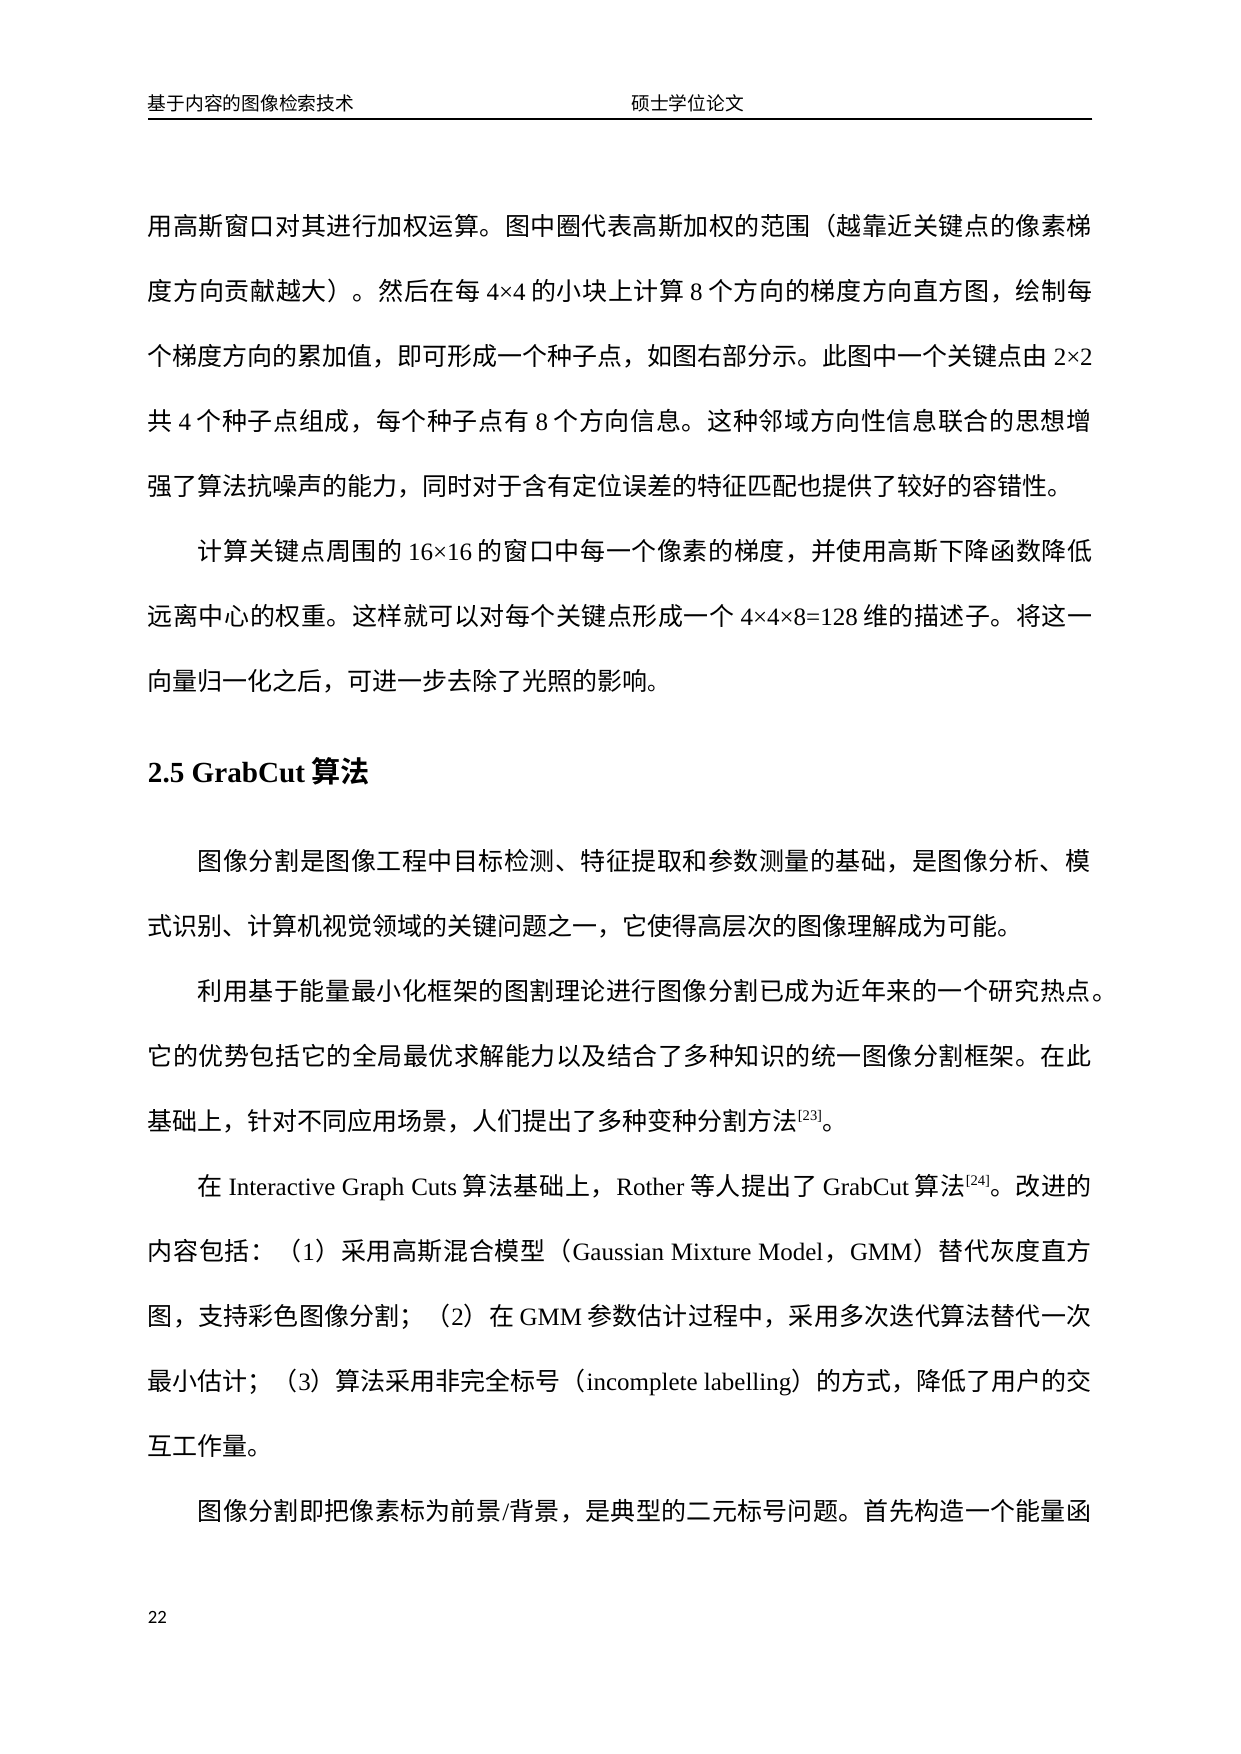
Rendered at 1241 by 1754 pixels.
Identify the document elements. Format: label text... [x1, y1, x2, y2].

list 利用基于能量最小化框架的图割理论进行图像分割已成为近年来的一个研究热点。它的优势包括它的全局最优求解能力以及结合了多种知识的统一图像分割框架。在此基础上，针对不同应用场景，人们提出了多种变种分割方法[23]。 [148, 957, 1092, 1152]
list 计算关键点周围的16×16的窗口中每一个像素的梯度，并使用高斯下降函数降低远离中心的权重。这样就可以对每个关键点形成一个4×4×8=128维的描述子。将这一向量归一化之后，可进一步去除了光照的影响。 [148, 517, 1092, 712]
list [148, 1477, 1092, 1542]
subtitle 2.5 GrabCut算法 [148, 737, 1092, 802]
list 图像分割是图像工程中目标检测、特征提取和参数测量的基础，是图像分析、模式识别、计算机视觉领域的关键问题之一，它使得高层次的图像理解成为可能。 [148, 827, 1092, 957]
list 在Interactive Graph Cuts算法基础上，Rother等人提出了GrabCut算法[24]。改进的内容包括：（1）采用高斯混合模型（Gaussian Mixture Model，GMM）替代灰度直方图，支持彩色图像分割；（2）在GMM参数估计过程中，采用多次迭代算法替代一次最小估计；（3）算法采用非完全标号（incomplete labelling）的方式，降低了用户的交互工作量。 [148, 1152, 1092, 1477]
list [148, 192, 1092, 517]
